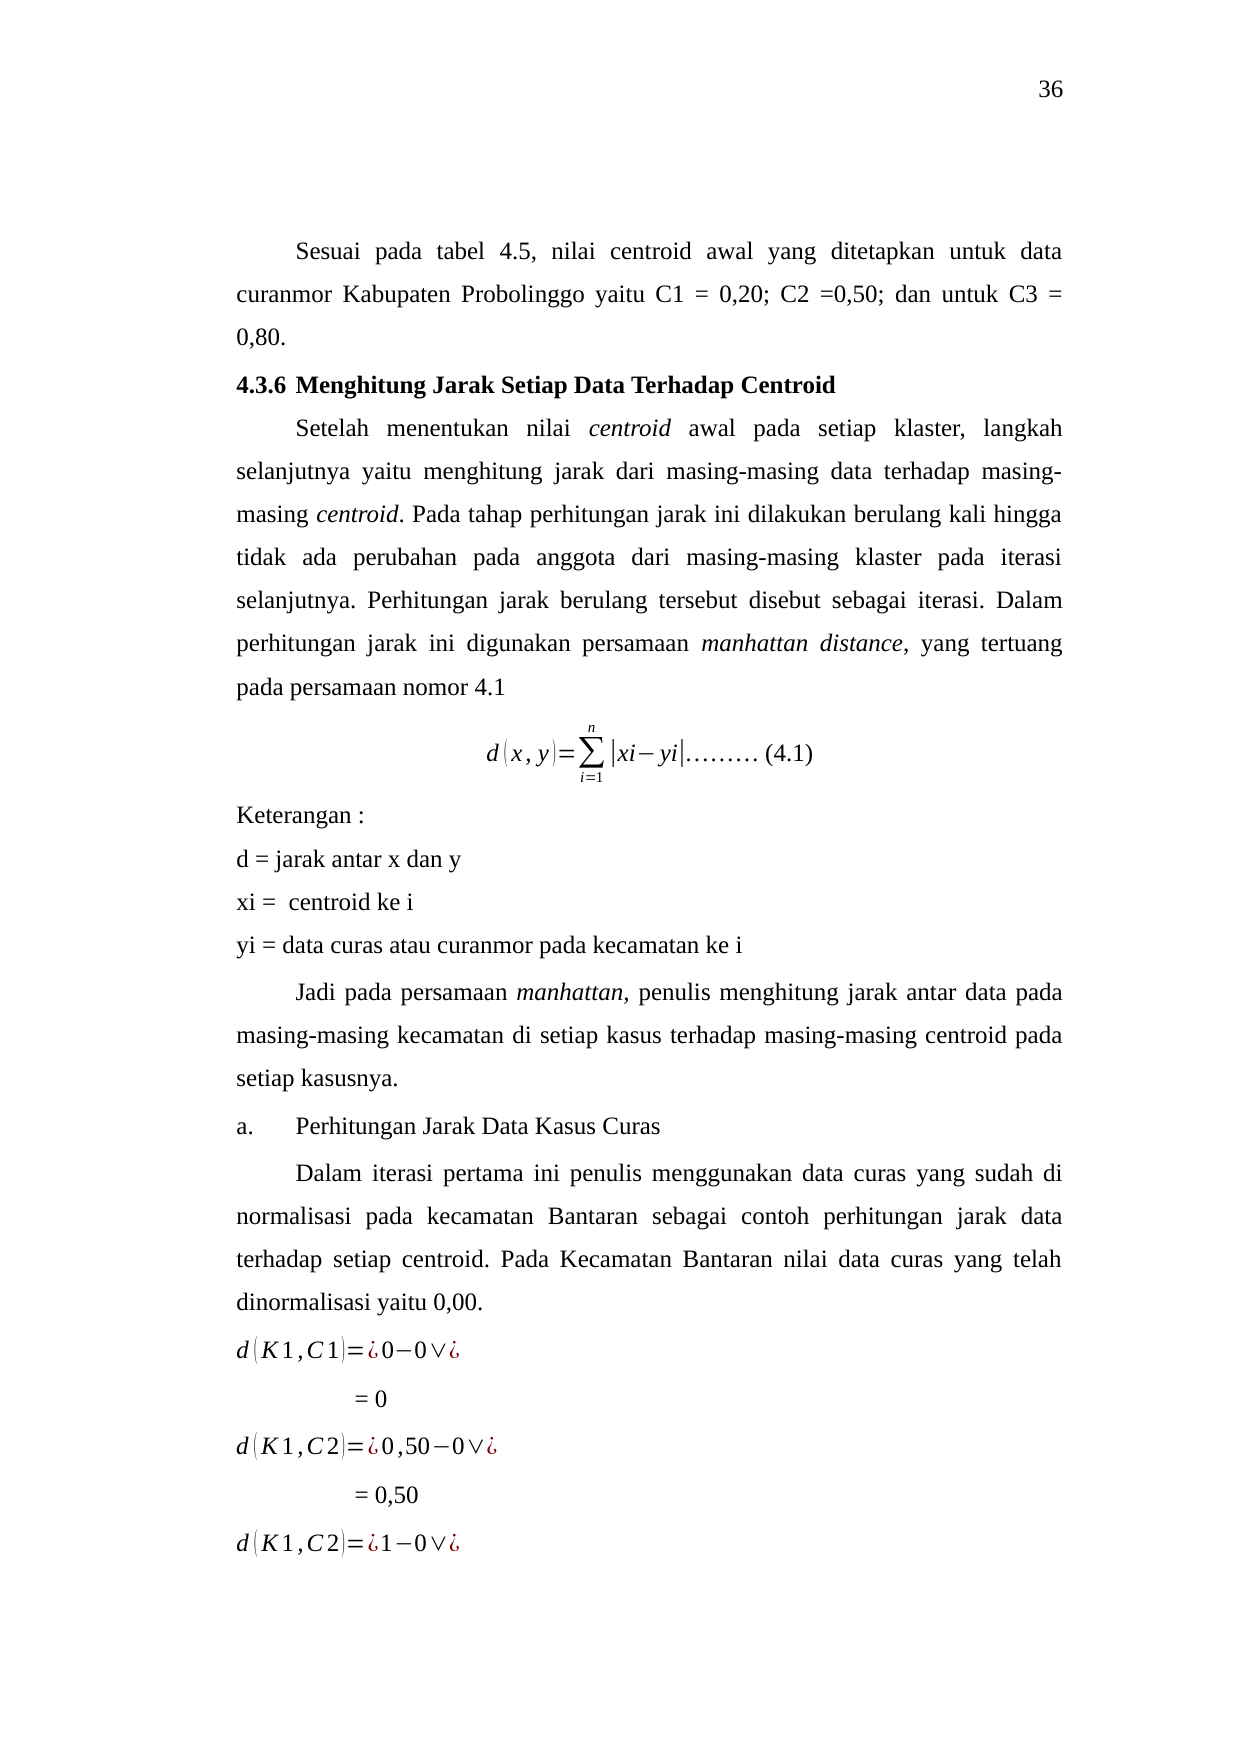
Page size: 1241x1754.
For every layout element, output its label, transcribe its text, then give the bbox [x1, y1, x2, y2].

list Sesuai pada tabel 4.5, nilai centroid awal yang ditetapkan untuk data curanmor Kabupaten Probolinggo yaitu C1 = 0,20; C2 =0,50; dan untuk C3 = 0,80. [236, 236, 1063, 351]
text Setelah menentukan nilai centroid awal pada setiap klaster, langkah selanjutnya yaitu menghitung jarak dari masing-masing data terhadap masing-masing centroid. Pada tahap perhitungan jarak ini dilakukan berulang kali hingga tidak ada perubahan pada anggota dari masing-masing klaster pada iterasi selanjutnya. Perhitungan jarak berulang tersebut disebut sebagai iterasi. Dalam perhitungan jarak ini digunakan persamaan manhattan distance, yang tertuang pada persamaan nomor 4.1 [236, 413, 1063, 700]
list (4.1) [236, 719, 1063, 786]
list Perhitungan Jarak Data Kasus Curas [236, 1111, 1063, 1139]
subtitle Menghitung Jarak Setiap Data Terhadap Centroid [236, 370, 1063, 398]
text Jadi pada persamaan manhattan, penulis menghitung jarak antar data pada masing-masing kecamatan di setiap kasus terhadap masing-masing centroid pada setiap kasusnya. [236, 977, 1063, 1092]
text = 0 [236, 1384, 1063, 1413]
text Dalam iterasi pertama ini penulis menggunakan data curas yang sudah di normalisasi pada kecamatan Bantaran sebagai contoh perhitungan jarak data terhadap setiap centroid. Pada Kecamatan Bantaran nilai data curas yang telah dinormalisasi yaitu 0,00. [236, 1158, 1063, 1316]
list Keterangan : d = jarak antar x dan y xi = centroid ke i yi = data curas atau curanmor pada kecamatan ke i [236, 801, 1063, 959]
text = 0,50 [236, 1480, 1063, 1509]
